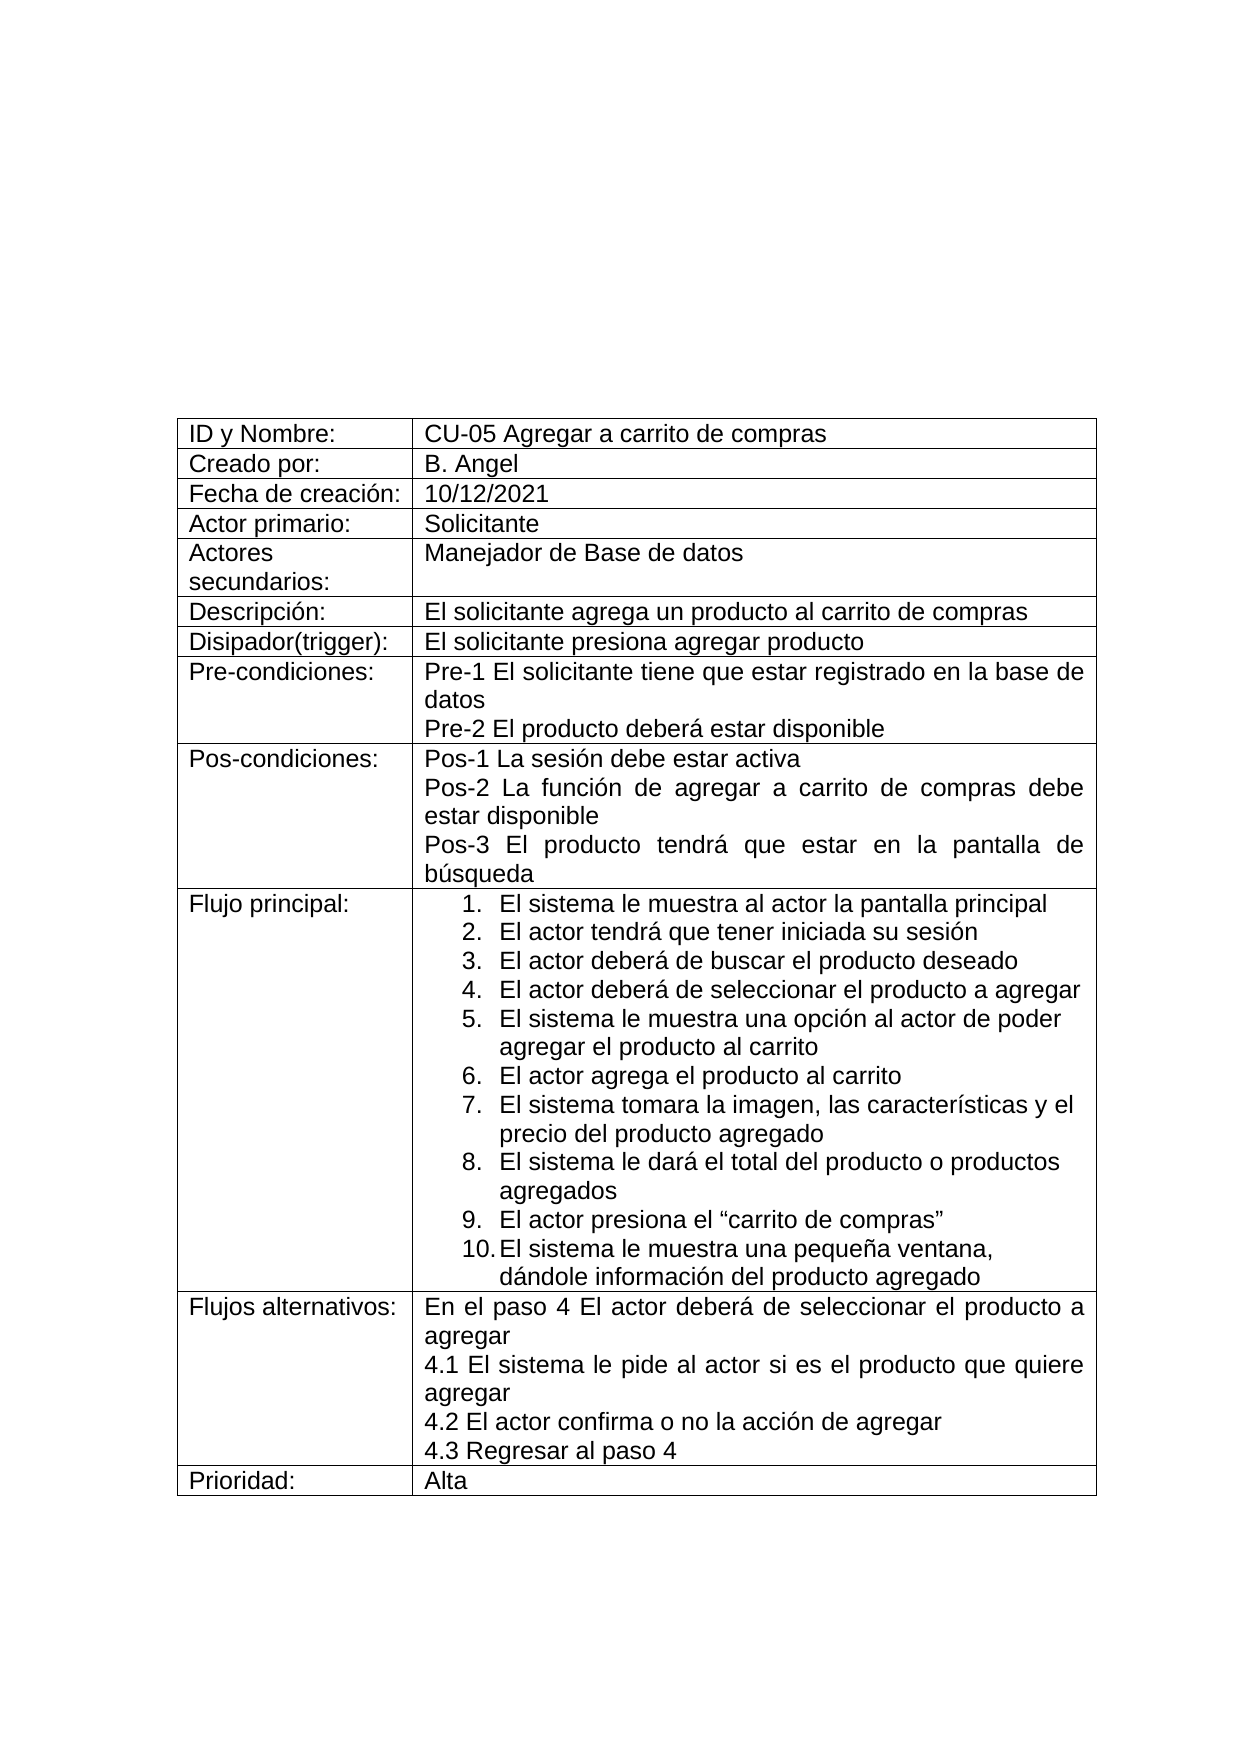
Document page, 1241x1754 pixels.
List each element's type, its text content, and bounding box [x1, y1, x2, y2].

table_cell Solicitante [413, 509, 1096, 537]
table_cell Actor primario: [178, 509, 412, 537]
table_header CU-05 Agregar a carrito de compras [413, 419, 1096, 448]
table_cell 10/12/2021 [413, 479, 1096, 508]
table_cell Pre-1 El solicitante tiene que estar registrado en la base de datos Pre-2 El producto deberá estar disponible [413, 657, 1096, 743]
table_cell Manejador de Base de datos [413, 539, 1096, 596]
table_cell Pos-1 La sesión debe estar activa Pos-2 La función de agregar a carrito de compras debe estar disponible Pos-3 El producto tendrá que estar en la pantalla de búsqueda [413, 744, 1096, 888]
table_cell Descripción: [178, 597, 412, 626]
table_cell Pre-condiciones: [178, 657, 412, 743]
table_cell Disipador(trigger): [178, 627, 412, 656]
table_cell B. Angel [413, 449, 1096, 478]
table_cell El solicitante presiona agregar producto [413, 627, 1096, 656]
table_cell Actores secundarios: [178, 539, 412, 596]
table_cell Fecha de creación: [178, 479, 412, 508]
table_cell Prioridad: [178, 1466, 412, 1494]
table_cell Creado por: [178, 449, 412, 478]
table_cell El sistema le muestra al actor la pantalla principal El actor tendrá que tener iniciada su sesión El actor deberá de buscar el producto deseado El actor deberá de seleccionar el producto a agregar El sistema le muestra una opción al actor de poder agregar el producto al carrito El actor agrega el producto al carrito El sistema tomara la imagen, las características y el precio del producto agregado El sistema le dará el total del producto o productos agregados El actor presiona el “carrito de compras” El sistema le muestra una pequeña ventana, dándole información del producto agregado [413, 889, 1096, 1291]
table_cell Flujos alternativos: [178, 1292, 412, 1465]
table_header ID y Nombre: [178, 419, 412, 448]
table_cell El solicitante agrega un producto al carrito de compras [413, 597, 1096, 626]
table_cell Alta [413, 1466, 1096, 1494]
table_cell Pos-condiciones: [178, 744, 412, 888]
table_cell En el paso 4 El actor deberá de seleccionar el producto a agregar 4.1 El sistema le pide al actor si es el producto que quiere agregar 4.2 El actor confirma o no la acción de agregar 4.3 Regresar al paso 4 [413, 1292, 1096, 1465]
table_cell Flujo principal: [178, 889, 412, 1291]
